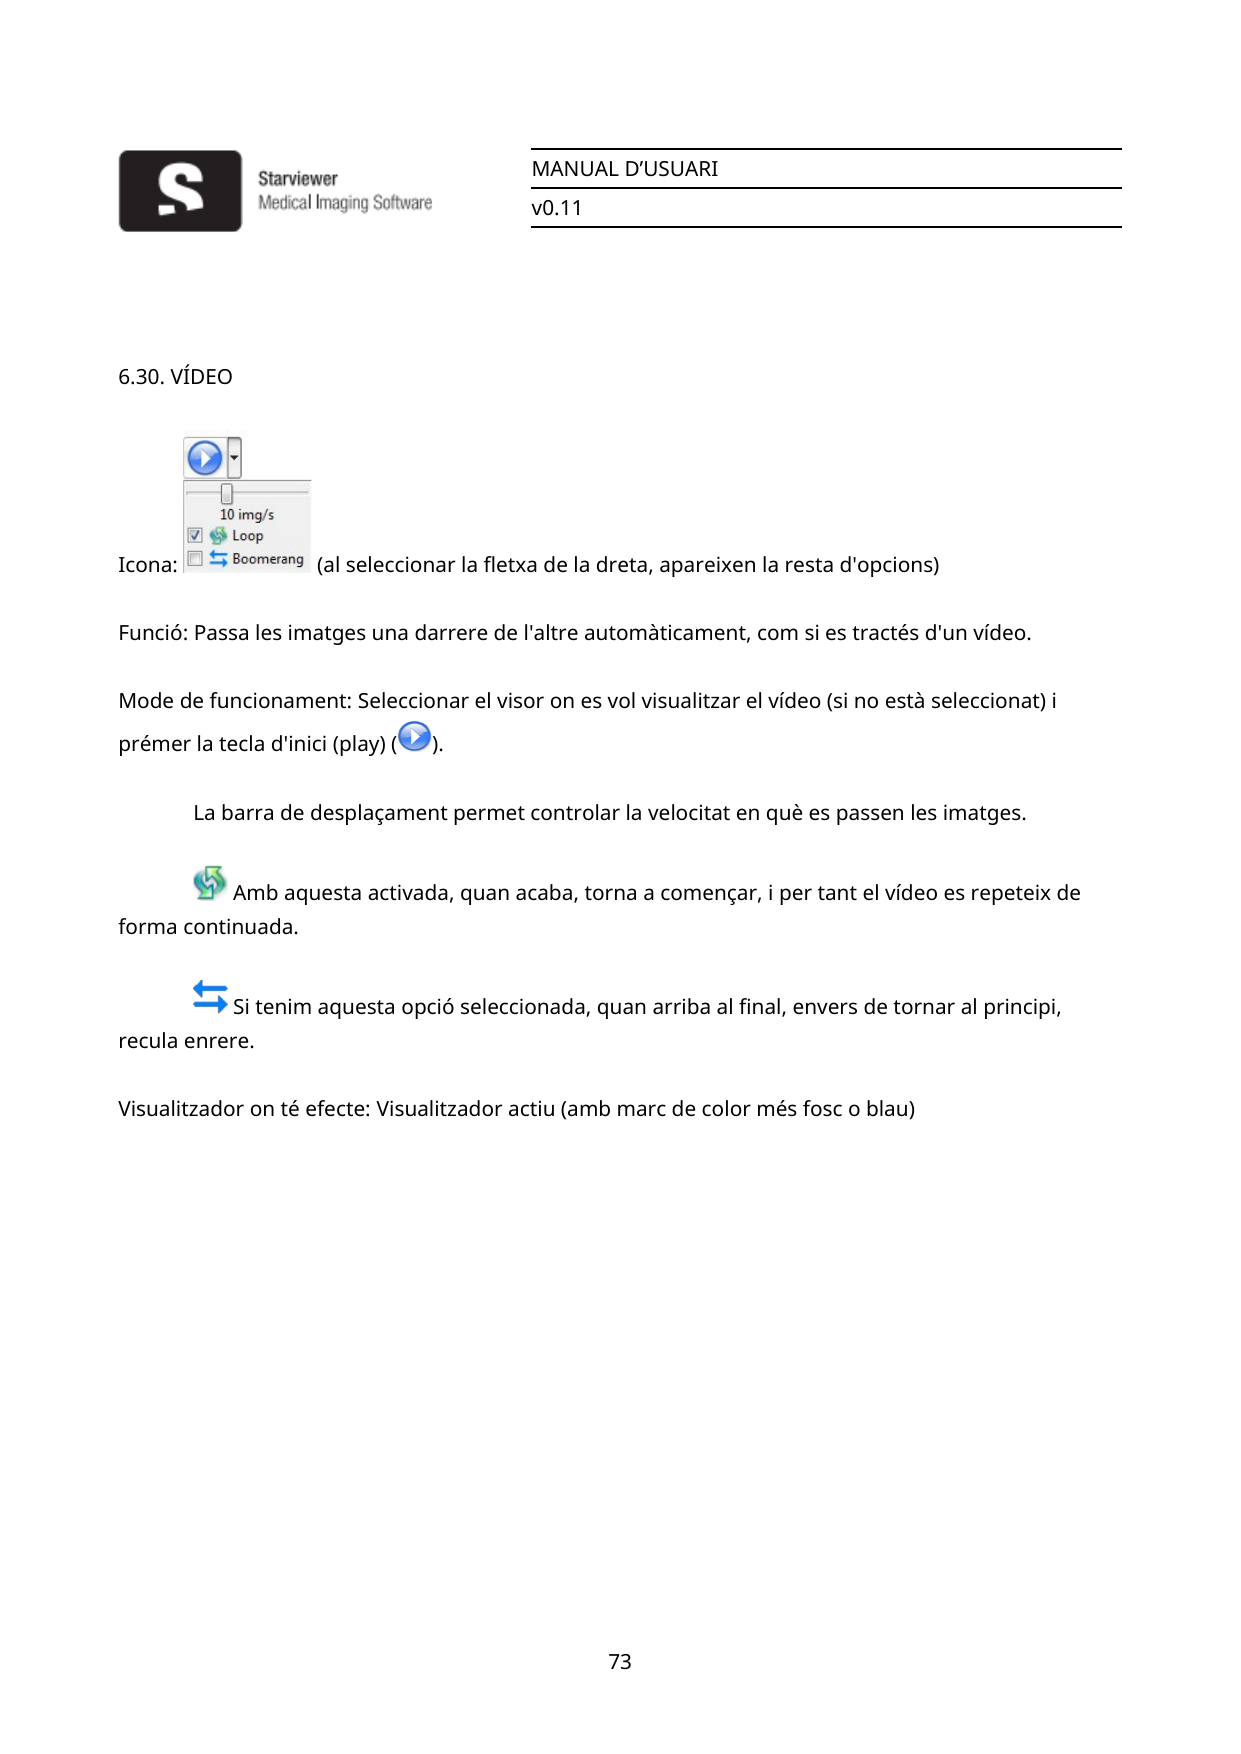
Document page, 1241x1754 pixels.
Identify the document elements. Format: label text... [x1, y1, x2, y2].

picture [193, 865, 228, 901]
text Mode de funcionament: Seleccionar el visor on es vol visualitzar el vídeo (si no està seleccionat) i prémer la tecla d'inici (play) (). [118, 687, 1122, 758]
text Icona: (al seleccionar la fletxa de la dreta, apareixen la resta d'opcions) [118, 430, 1122, 579]
text Funció: Passa les imatges una darrere de l'altre automàticament, com si es tractés d'un vídeo. [118, 618, 1122, 647]
picture [183, 430, 312, 573]
subtitle Vídeo [118, 362, 1122, 391]
picture [397, 720, 432, 752]
text La barra de desplaçament permet controlar la velocitat en què es passen les imatges. [118, 798, 1122, 826]
picture [193, 980, 228, 1015]
text Visualitzador on té efecte: Visualitzador actiu (amb marc de color més fosc o blau) [118, 1094, 1122, 1123]
text Si tenim aquesta opció seleccionada, quan arriba al final, envers de tornar al principi, recula enrere. [118, 980, 1122, 1055]
text Amb aquesta activada, quan acaba, torna a començar, i per tant el vídeo es repeteix de forma continuada. [118, 866, 1122, 940]
